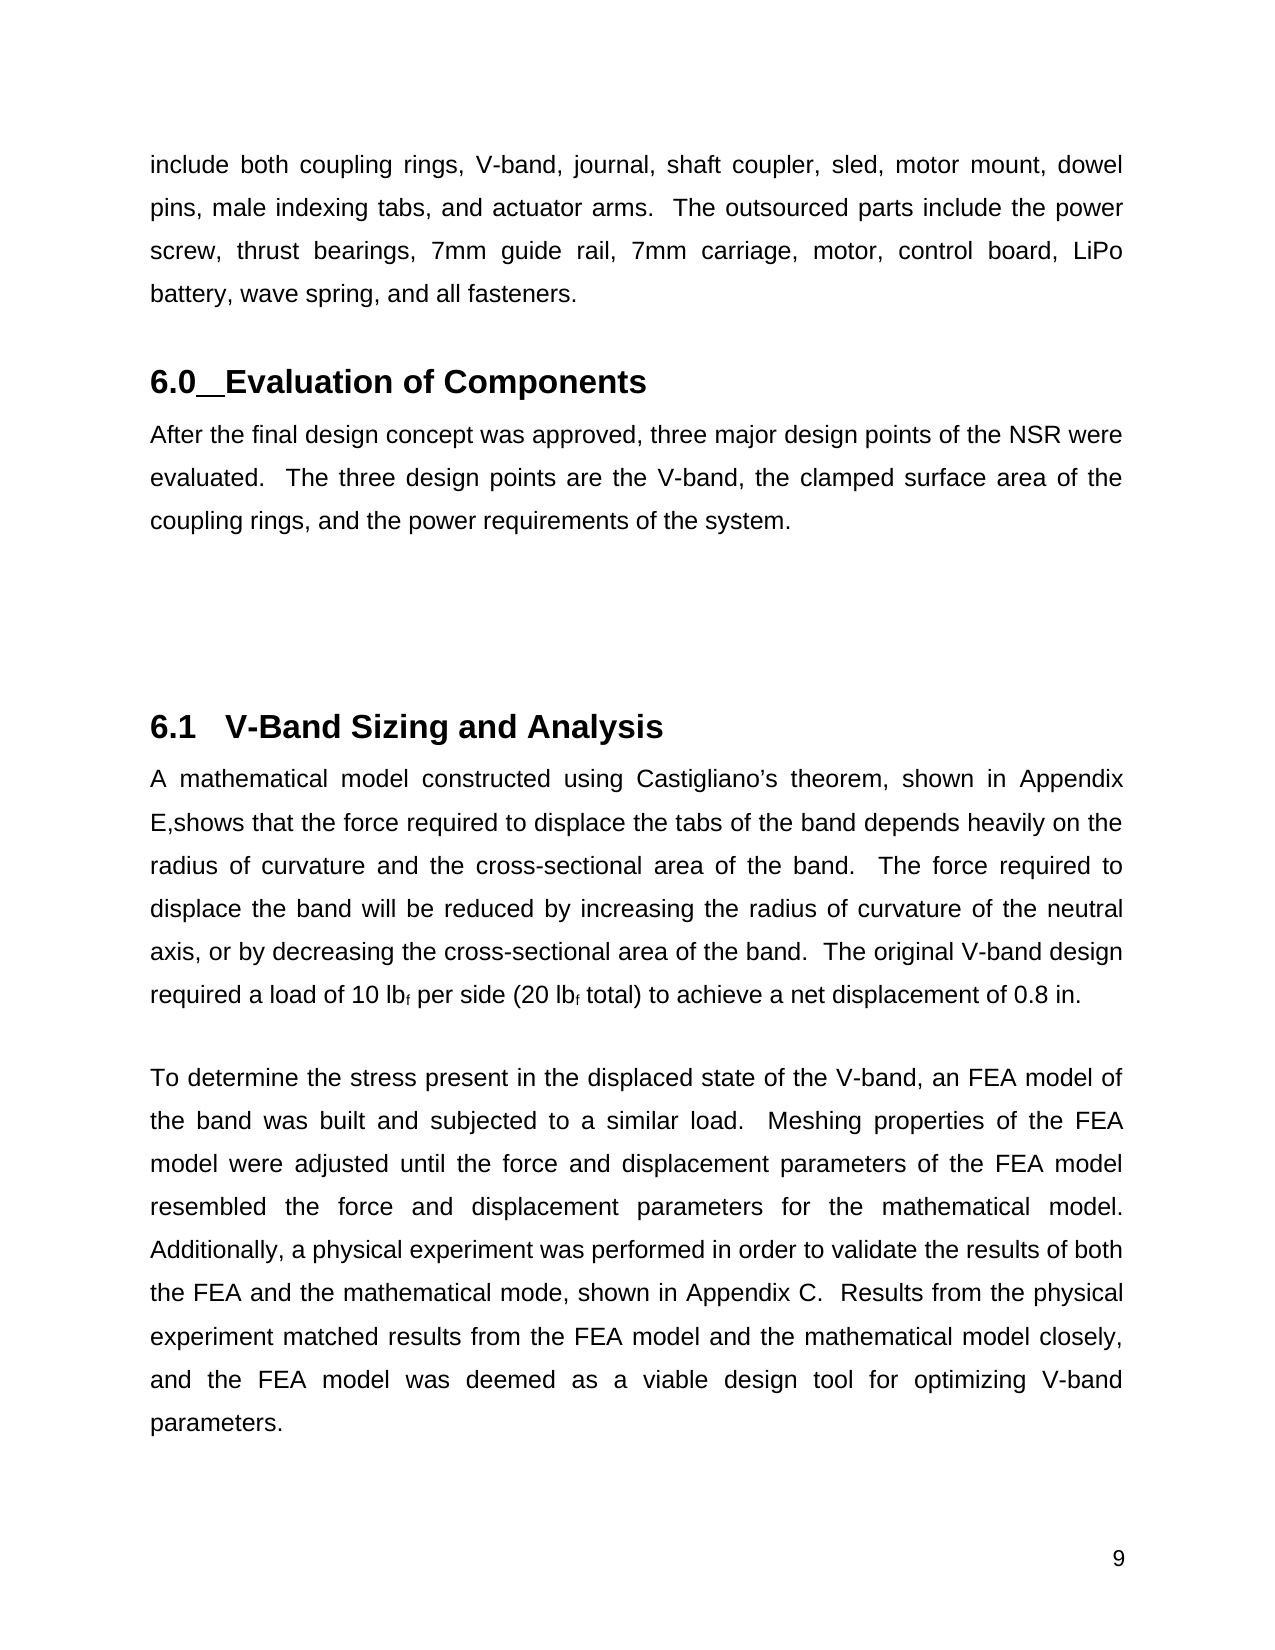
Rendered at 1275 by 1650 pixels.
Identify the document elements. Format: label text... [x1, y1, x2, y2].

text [150, 150, 1125, 308]
text 6.0 Evaluation of Components [150, 362, 1125, 400]
text A mathematical model constructed using Castigliano’s theorem, shown in Appendix E,shows that the force required to displace the tabs of the band depends heavily on the radius of curvature and the cross-sectional area of the band. The force required to displace the band will be reduced by increasing the radius of curvature of the neutral axis, or by decreasing the cross-sectional area of the band. The original V-band design required a load of 10 lbf per side (20 lbf total) to achieve a net displacement of 0.8 in. [150, 764, 1125, 1009]
text To determine the stress present in the displaced state of the V-band, an FEA model of the band was built and subjected to a similar load. Meshing properties of the FEA model were adjusted until the force and displacement parameters of the FEA model resembled the force and displacement parameters for the mathematical model. Additionally, a physical experiment was performed in order to validate the results of both the FEA and the mathematical mode, shown in Appendix C. Results from the physical experiment matched results from the FEA model and the mathematical model closely, and the FEA model was deemed as a viable design tool for optimizing V-band parameters. [150, 1063, 1125, 1436]
text After the final design concept was approved, three major design points of the NSR were evaluated. The three design points are the V-band, the clamped surface area of the coupling rings, and the power requirements of the system. [150, 419, 1125, 534]
text 6.1 V-Band Sizing and Analysis [150, 707, 1125, 745]
